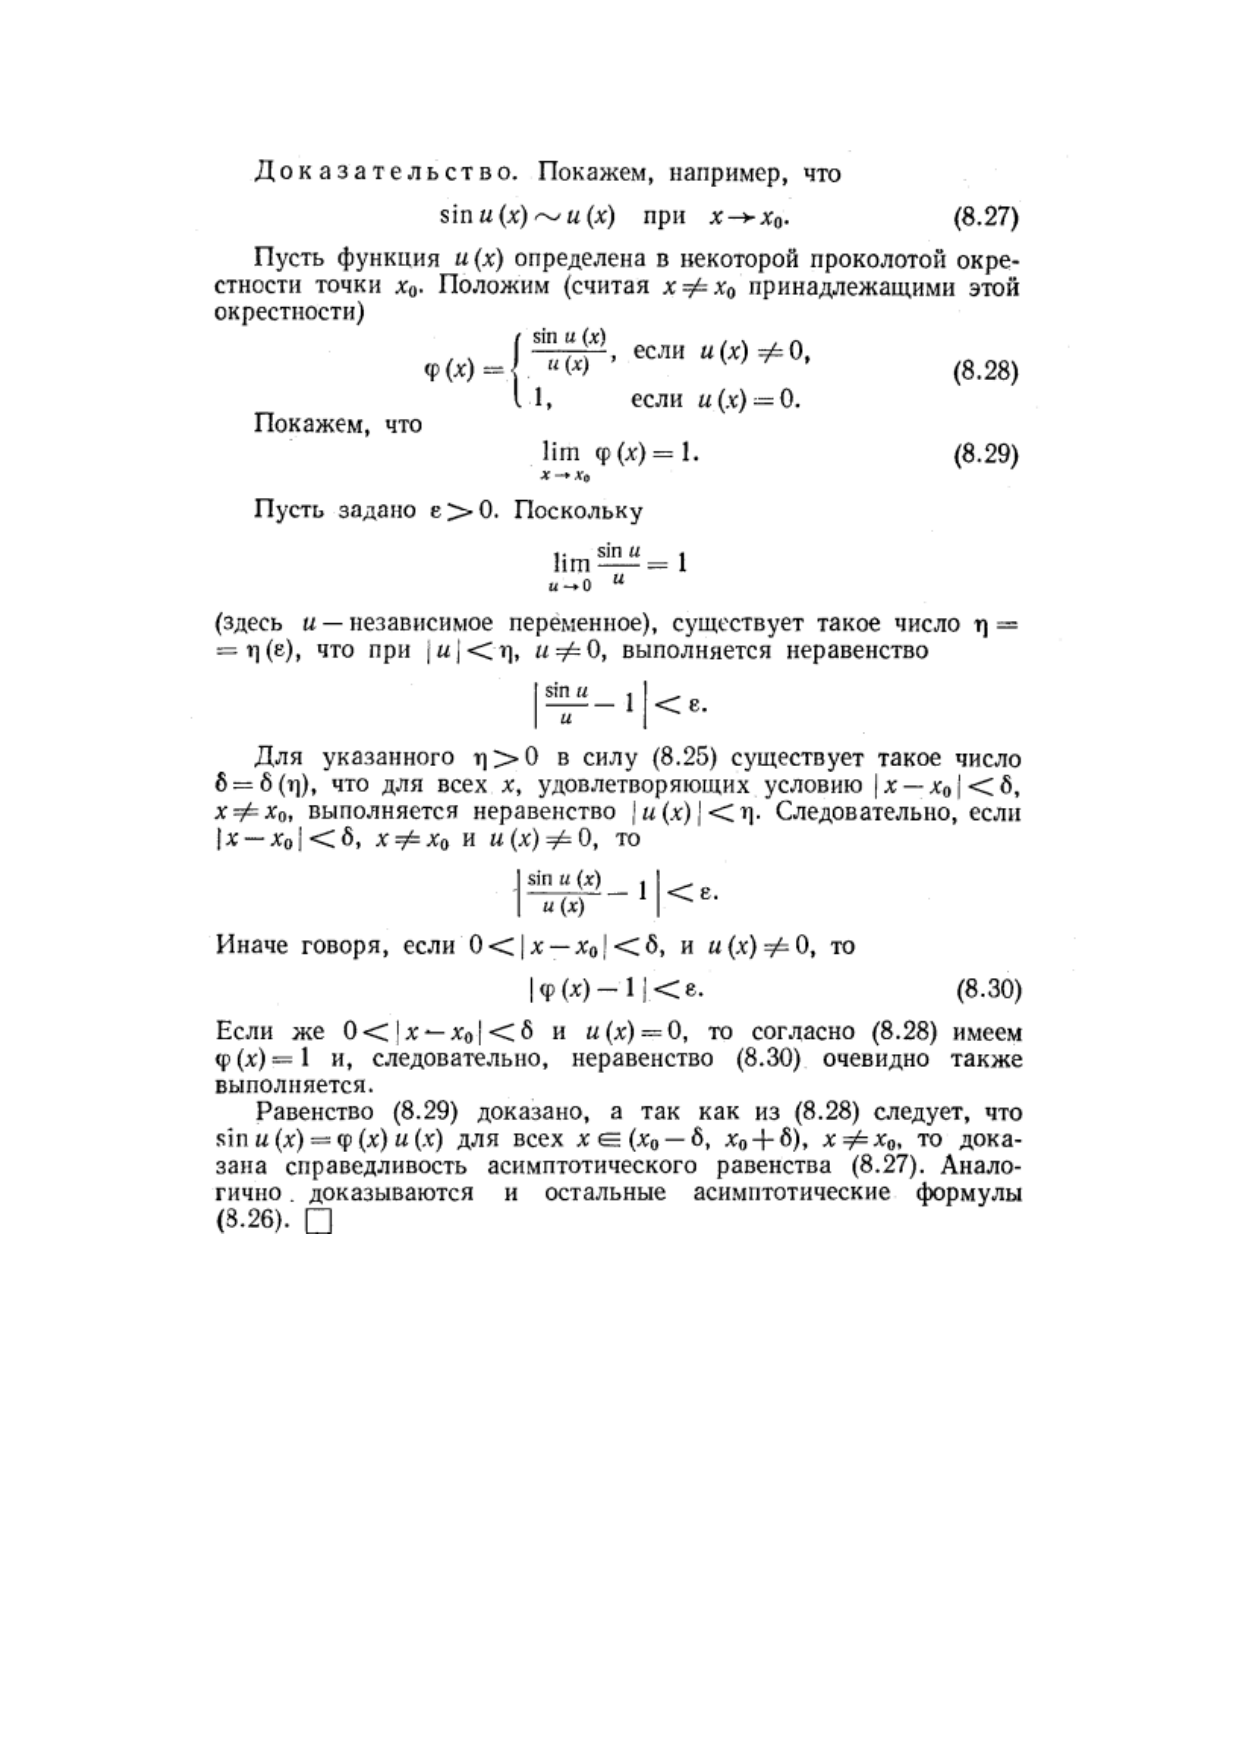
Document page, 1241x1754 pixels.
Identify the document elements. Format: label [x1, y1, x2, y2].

picture [150, 150, 1091, 1234]
